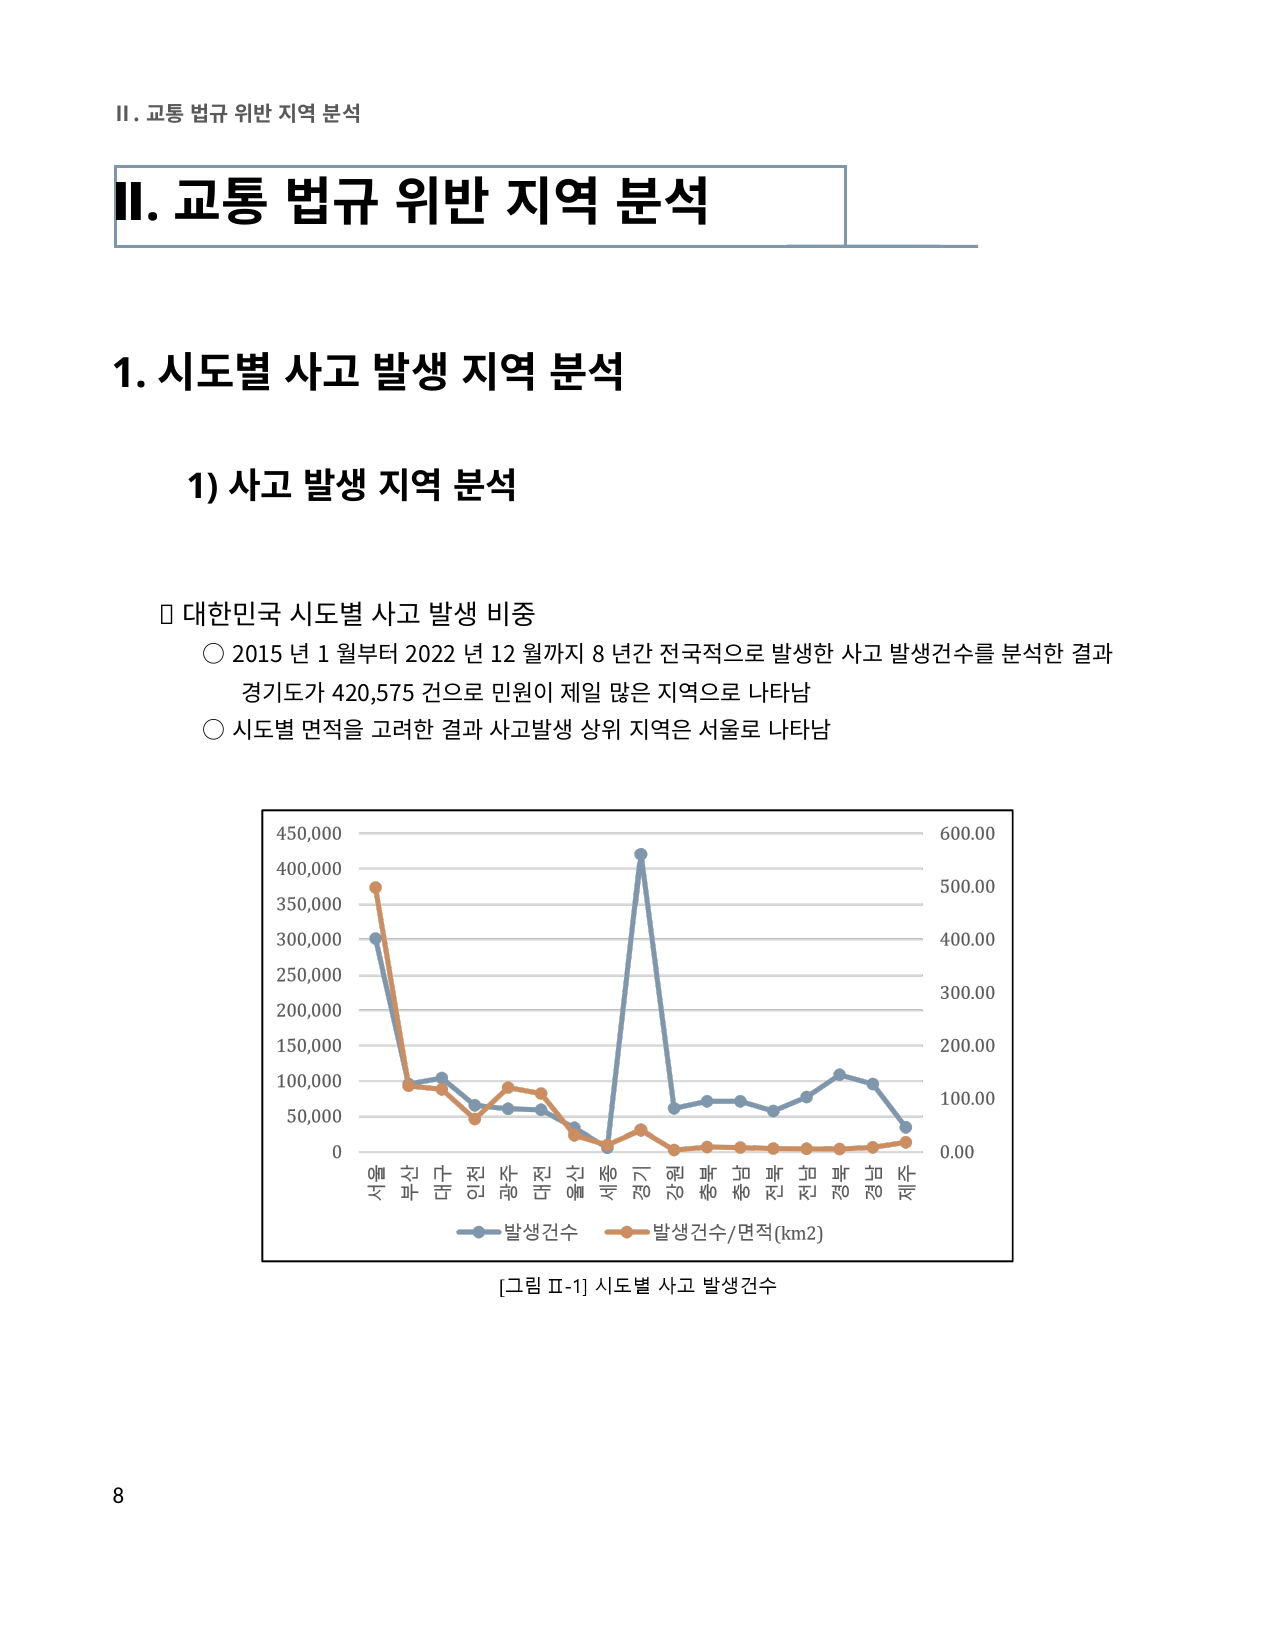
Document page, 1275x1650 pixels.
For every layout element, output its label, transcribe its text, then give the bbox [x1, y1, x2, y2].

subtitle 1) 사고 발생 지역 분석 [186, 458, 1168, 509]
subtitle Ⅱ. 교통 법규 위반 지역 분석 [111, 160, 1168, 235]
text ○ 2015 년 1 월부터 2022 년 12 월까지 8 년간 전국적으로 발생한 사고 발생건수를 분석한 결과 경기도가 420,575 건으로 민원이 제일 많은 지역으로 나타남 [203, 636, 1167, 709]
text ○ 시도별 면적을 고려한 결과 사고발생 상위 지역은 서울로 나타남 [203, 712, 1167, 745]
subtitle 1. 시도별 사고 발생 지역 분석 [111, 339, 1168, 400]
picture [260, 808, 1014, 1297]
subtitle  대한민국 시도별 사고 발생 비중 [158, 593, 1168, 632]
